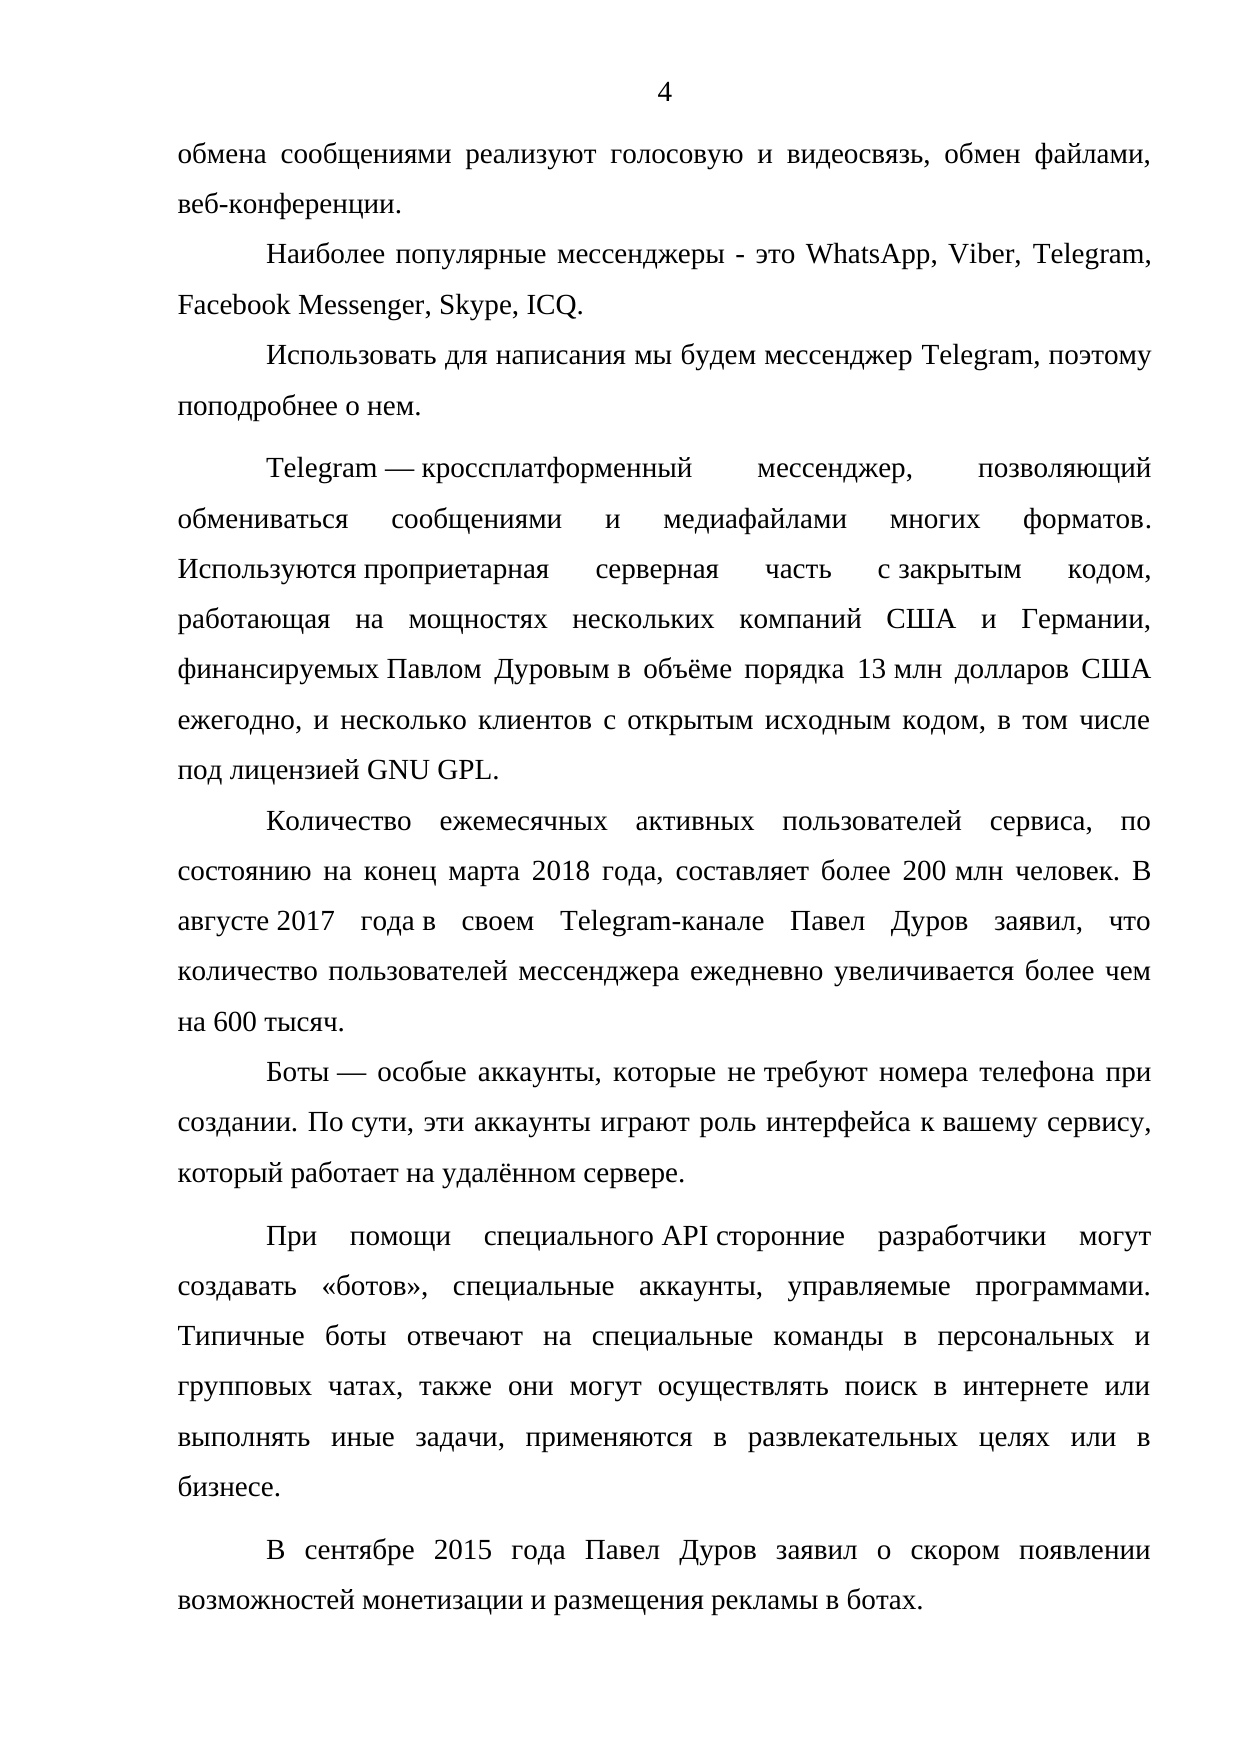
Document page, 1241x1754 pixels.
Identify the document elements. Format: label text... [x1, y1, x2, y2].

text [177, 136, 1152, 220]
text Количество ежемесячных активных пользователей сервиса, по состоянию на конец марта 2018 года, составляет более 200 млн человек. В августе 2017 года в своем Telegram-канале Павел Дуров заявил, что количество пользователей мессенджера ежедневно увеличивается более чем на 600 тысяч. [177, 803, 1152, 1037]
text Наиболее популярные мессенджеры - это WhatsApp, Viber, Telegram, Facebook Messenger, Skype, ICQ. [177, 237, 1152, 321]
text Боты — особые аккаунты, которые не требуют номера телефона при создании. По сути, эти аккаунты играют роль интерфейса к вашему сервису, который работает на удалённом сервере. [177, 1054, 1152, 1188]
text При помощи специального API сторонние разработчики могут создавать «ботов», специальные аккаунты, управляемые программами. Типичные боты отвечают на специальные команды в персональных и групповых чатах, также они могут осуществлять поиск в интернете или выполнять иные задачи, применяются в развлекательных целях или в бизнесе. [177, 1218, 1152, 1503]
text В сентябре 2015 года Павел Дуров заявил о скором появлении возможностей монетизации и размещения рекламы в ботах. [177, 1532, 1152, 1616]
text Использовать для написания мы будем мессенджер Telegram, поэтому поподробнее о нем. [177, 337, 1152, 421]
text Telegram — кроссплатформенный мессенджер, позволяющий обмениваться сообщениями и медиафайлами многих форматов. Используются проприетарная серверная часть c закрытым кодом, работающая на мощностях нескольких компаний США и Германии, финансируемых Павлом Дуровым в объёме порядка 13 млн долларов США ежегодно, и несколько клиентов с открытым исходным кодом, в том числе под лицензией GNU GPL. [177, 450, 1152, 786]
